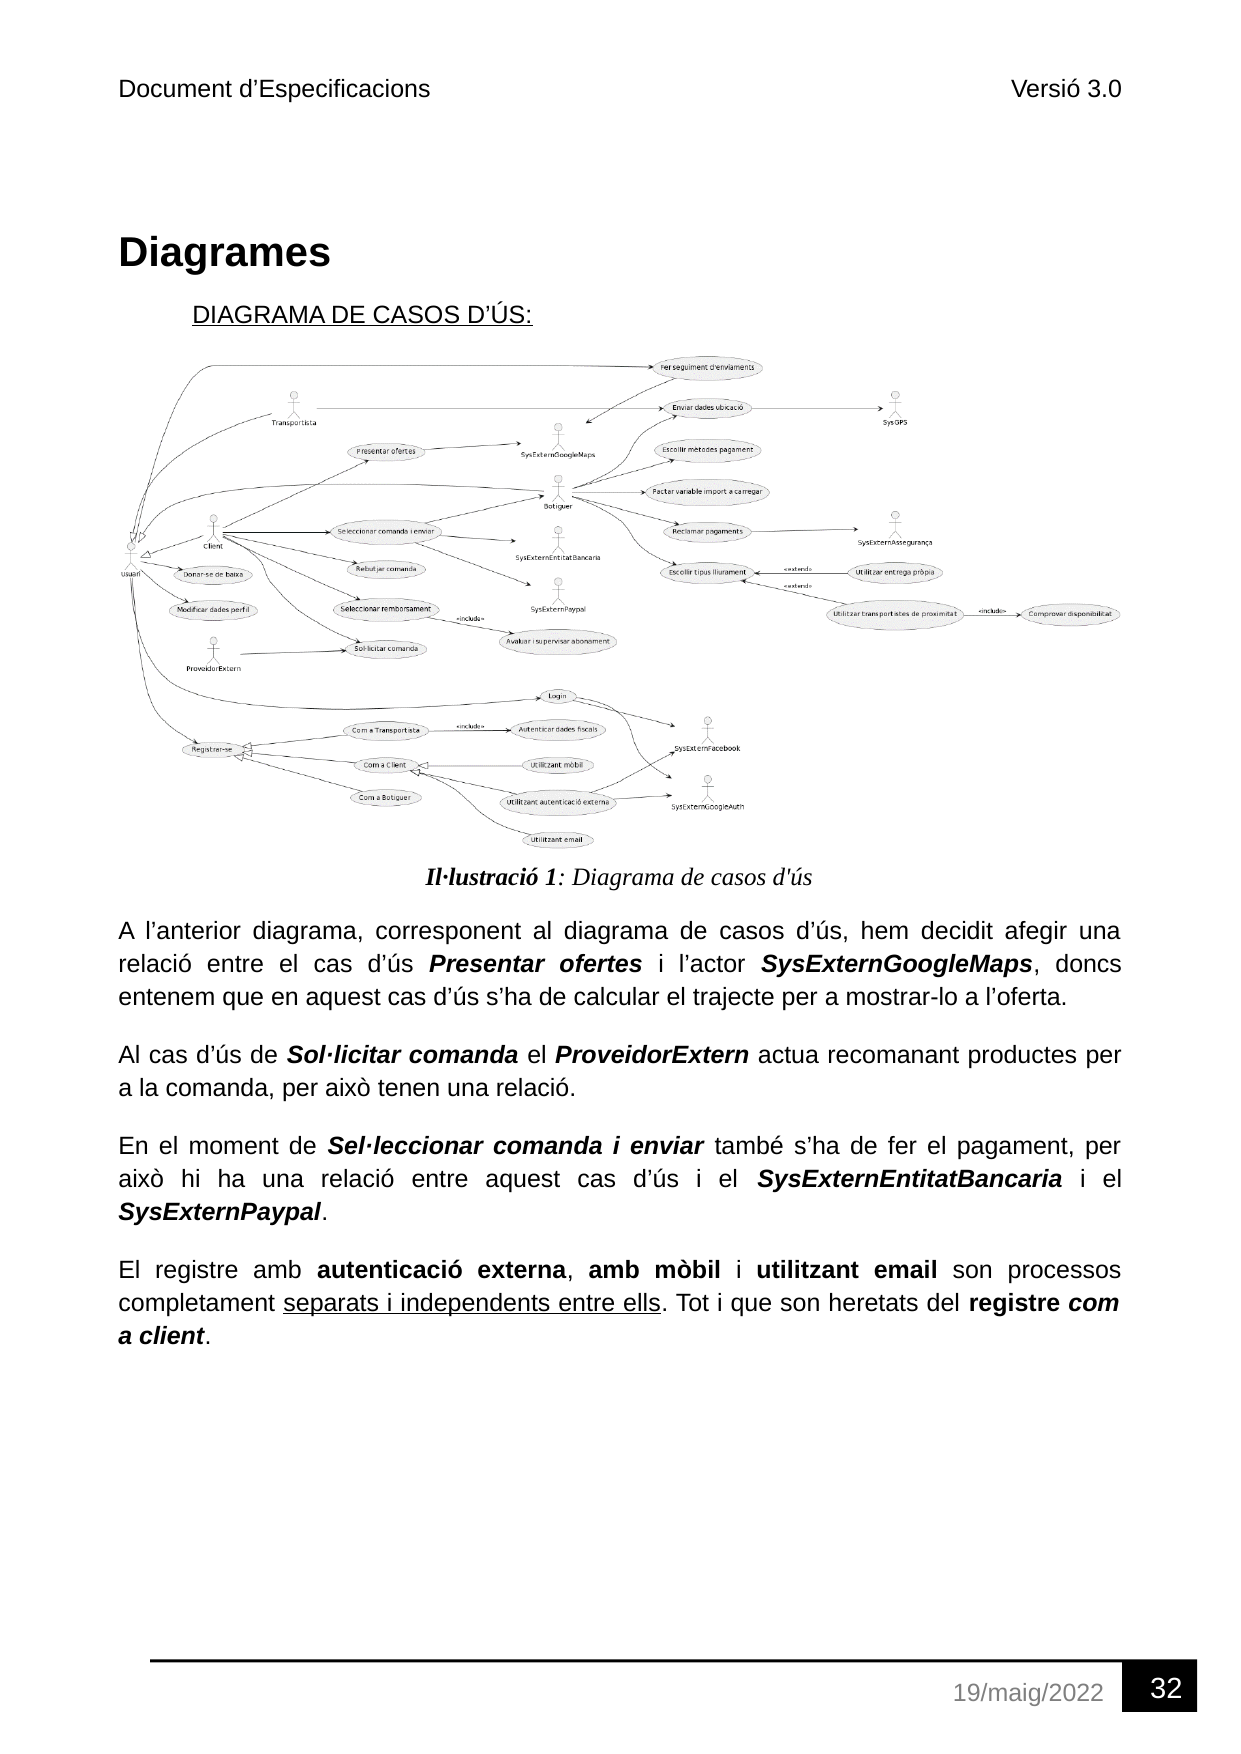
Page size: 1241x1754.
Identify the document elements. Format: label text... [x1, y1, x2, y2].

picture [118, 353, 1122, 850]
text En el moment de Sel·leccionar comanda i enviar també s’ha de fer el pagament, per això hi ha una relació entre aquest cas d’ús i el SysExternEntitatBancaria i el SysExternPaypal. [118, 1131, 1122, 1226]
text Al cas d’ús de Sol·licitar comanda el ProveidorExtern actua recomanant productes per a la comanda, per això tenen una relació. [118, 1040, 1122, 1102]
text Il·lustració 1: Diagrama de casos d'ús [118, 862, 1122, 891]
text El registre amb autenticació externa, amb mòbil i utilitzant email son processos completament separats i independents entre ells. Tot i que son heretats del registre com a client. [118, 1255, 1122, 1350]
subtitle DIAGRAMA DE CASOS D’ÚS: [192, 300, 1122, 329]
text A l’anterior diagrama, corresponent al diagrama de casos d’ús, hem decidit afegir una relació entre el cas d’ús Presentar ofertes i l’actor SysExternGoogleMaps, doncs entenem que en aquest cas d’ús s’ha de calcular el trajecte per a mostrar-lo a l’oferta. [118, 916, 1122, 1011]
subtitle Diagrames [118, 227, 1122, 275]
